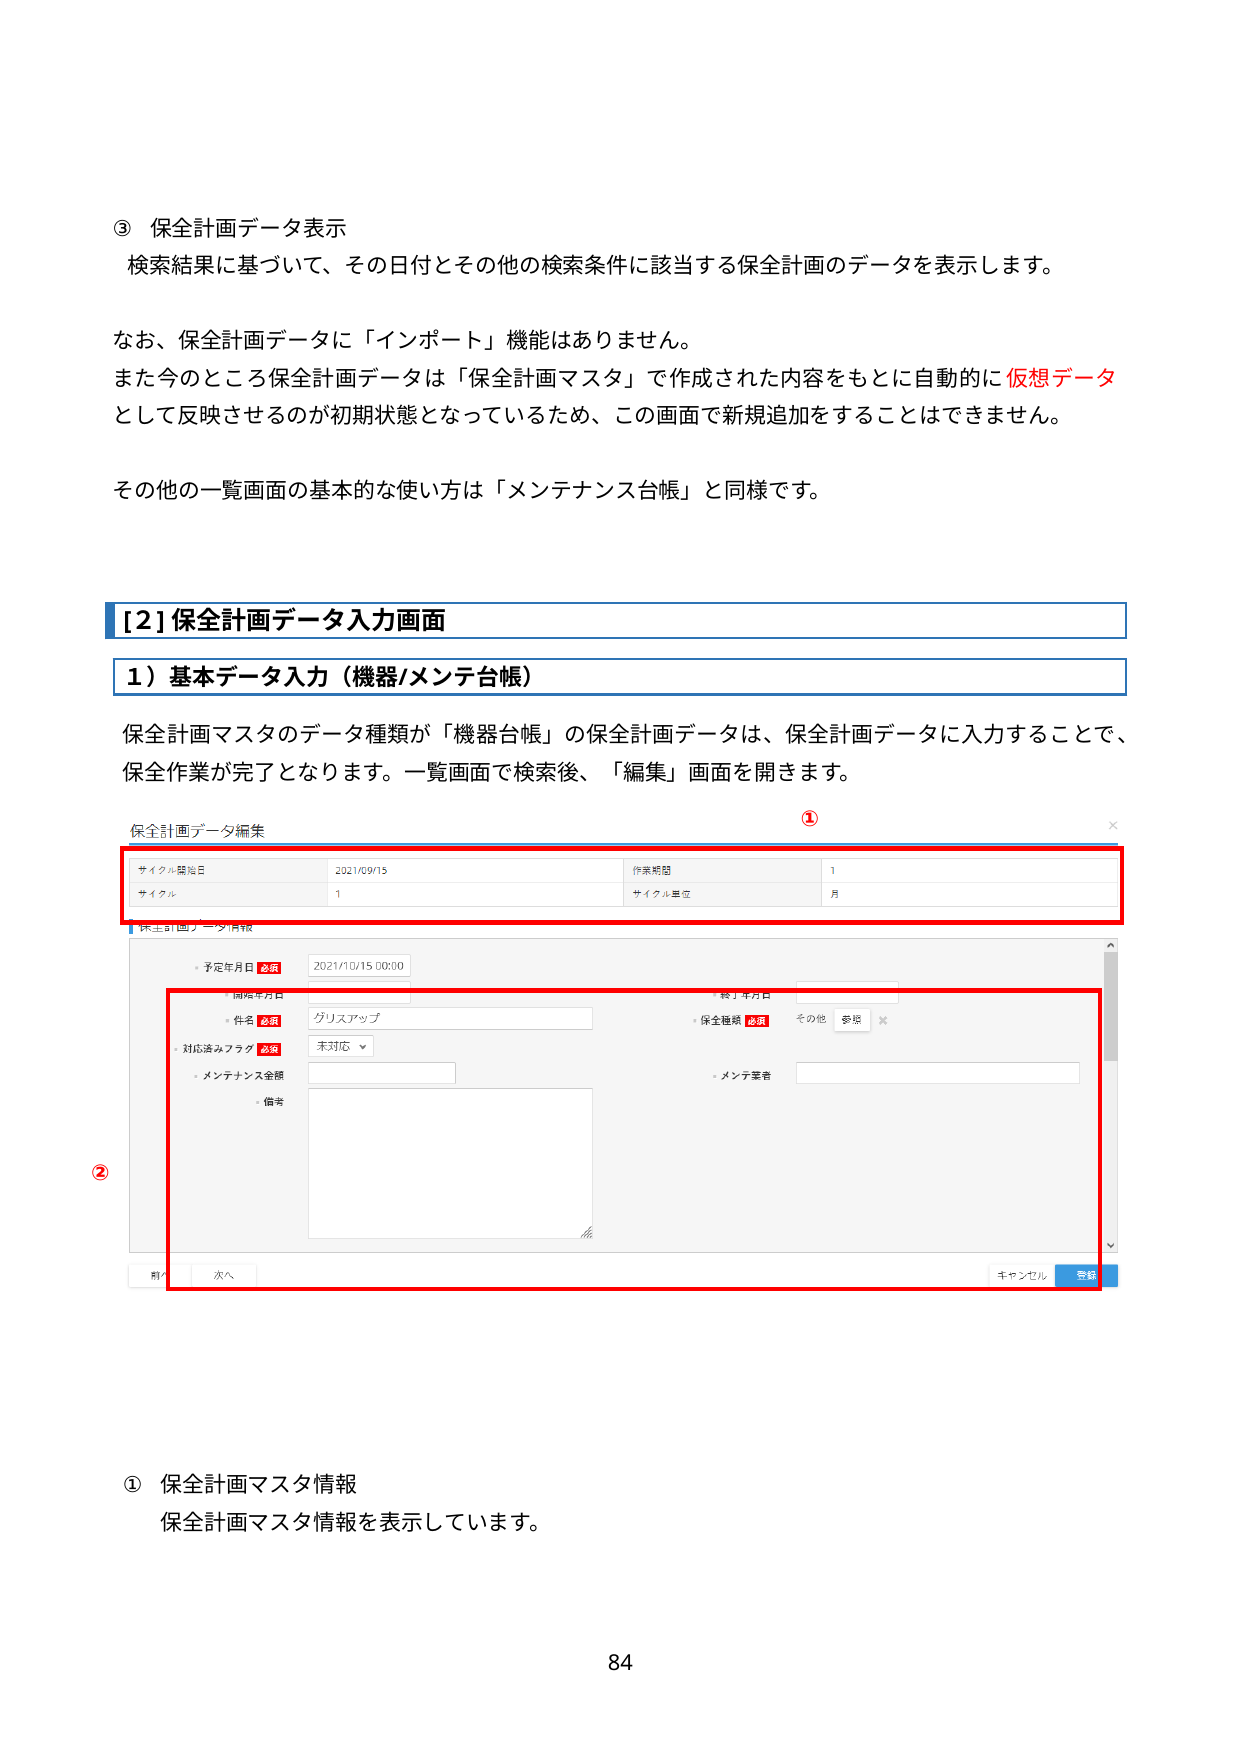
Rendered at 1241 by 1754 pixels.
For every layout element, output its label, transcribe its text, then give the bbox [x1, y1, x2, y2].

subtitle [２] 保全計画データ入力画面 [115, 604, 1125, 637]
list 保全計画マスタ情報を表示しています。 [160, 1502, 1128, 1539]
picture [120, 811, 1128, 1295]
subtitle １）基本データ入力（機器/メンテ台帳） [115, 660, 1125, 693]
text なお、保全計画データに「インポート」機能はありません。 [112, 321, 1118, 358]
text また今のところ保全計画データは「保全計画マスタ」で作成された内容をもとに自動的に仮想データとして反映させるのが初期状態となっているため、この画面で新規追加をすることはできません。 [112, 358, 1118, 433]
text その他の一覧画面の基本的な使い方は「メンテナンス台帳」と同様です。 [112, 471, 1118, 508]
list 保全計画マスタ情報 [123, 1464, 1118, 1502]
text 保全計画マスタのデータ種類が「機器台帳」の保全計画データは、保全計画データに入力することで、保全作業が完了となります。一覧画面で検索後、「編集」画面を開きます。 [123, 714, 1118, 789]
list 保全計画データ表示 [112, 208, 1128, 246]
picture [124, 851, 1120, 920]
text 検索結果に基づいて、その日付とその他の検索条件に該当する保全計画のデータを表示します。 [128, 246, 1128, 283]
